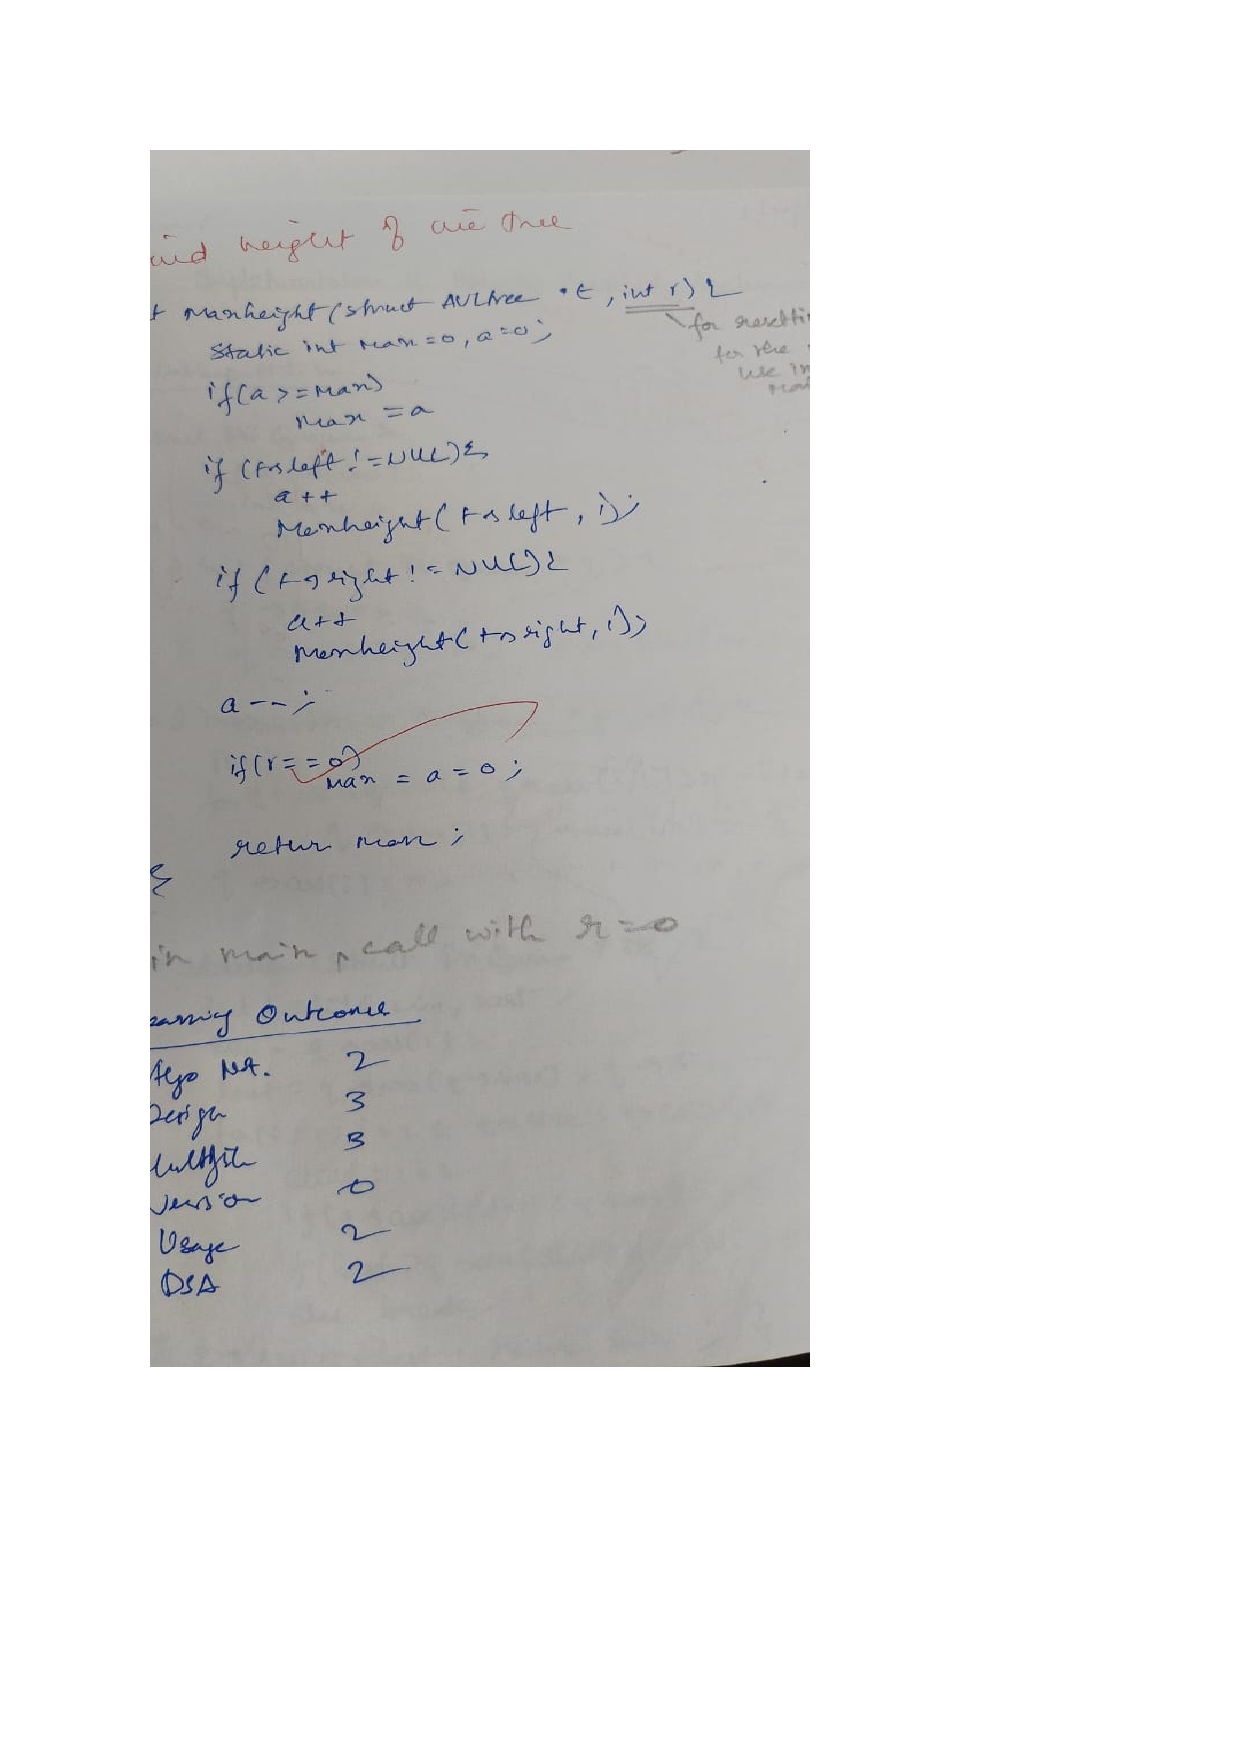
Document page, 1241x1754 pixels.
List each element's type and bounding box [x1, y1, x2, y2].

picture [150, 150, 810, 1367]
